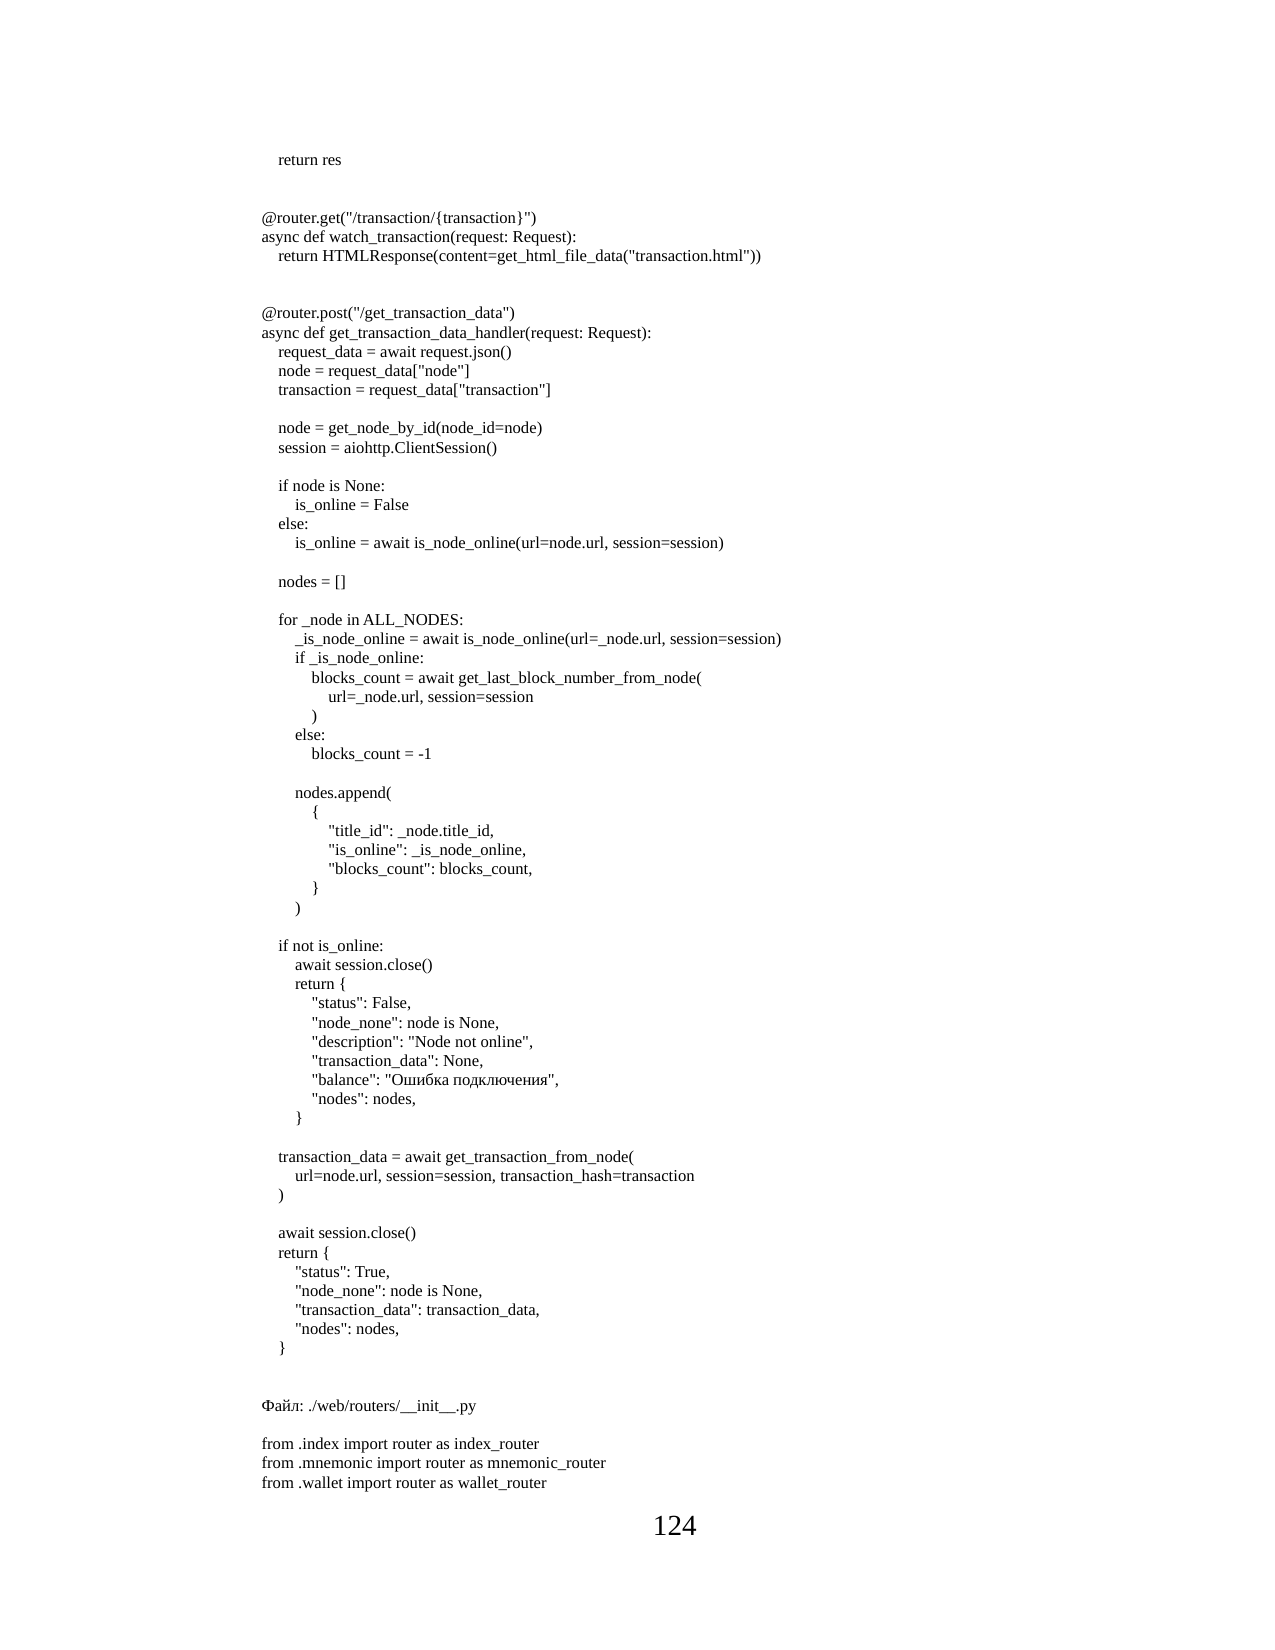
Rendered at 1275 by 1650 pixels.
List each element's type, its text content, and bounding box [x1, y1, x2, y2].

list nodes = [] [261, 572, 1125, 591]
list "node_none": node is None, [261, 1012, 1125, 1032]
list blocks_count = -1 [261, 744, 1125, 763]
list "nodes": nodes, [261, 1319, 1125, 1338]
list Файл: ./web/routers/__init__.py [261, 1396, 1125, 1415]
list await session.close() [261, 1223, 1125, 1242]
list "transaction_data": None, [261, 1051, 1125, 1070]
list blocks_count = await get_last_block_number_from_node( [261, 667, 1125, 687]
list node = request_data["node"] [261, 361, 1125, 380]
list "transaction_data": transaction_data, [261, 1300, 1125, 1319]
list async def get_transaction_data_handler(request: Request): [261, 322, 1125, 342]
list "is_online": _is_node_online, [261, 840, 1125, 859]
list return { [261, 1242, 1125, 1262]
list "description": "Node not online", [261, 1032, 1125, 1051]
list url=node.url, session=session, transaction_hash=transaction [261, 1166, 1125, 1185]
list is_online = await is_node_online(url=node.url, session=session) [261, 533, 1125, 552]
list request_data = await request.json() [261, 342, 1125, 361]
list "status": False, [261, 993, 1125, 1012]
list "title_id": _node.title_id, [261, 821, 1125, 840]
list ) [261, 1185, 1125, 1204]
list if not is_online: [261, 936, 1125, 955]
list "node_none": node is None, [261, 1281, 1125, 1300]
list if _is_node_online: [261, 648, 1125, 667]
list _is_node_online = await is_node_online(url=_node.url, session=session) [261, 629, 1125, 648]
list if node is None: [261, 476, 1125, 495]
list "status": True, [261, 1262, 1125, 1281]
list from .mnemonic import router as mnemonic_router [261, 1453, 1125, 1472]
list { [261, 802, 1125, 821]
list } [261, 878, 1125, 897]
list transaction_data = await get_transaction_from_node( [261, 1147, 1125, 1166]
list for _node in ALL_NODES: [261, 610, 1125, 629]
list transaction = request_data["transaction"] [261, 380, 1125, 399]
list session = aiohttp.ClientSession() [261, 437, 1125, 457]
list node = get_node_by_id(node_id=node) [261, 418, 1125, 437]
list @router.get("/transaction/{transaction}") [261, 207, 1125, 227]
list return { [261, 974, 1125, 993]
list "balance": "Ошибка подключения", [261, 1070, 1125, 1089]
list nodes.append( [261, 782, 1125, 802]
list from .index import router as index_router [261, 1434, 1125, 1453]
list await session.close() [261, 955, 1125, 974]
list is_online = False [261, 495, 1125, 514]
list else: [261, 725, 1125, 744]
list "nodes": nodes, [261, 1089, 1125, 1108]
list ) [261, 706, 1125, 725]
list from .wallet import router as wallet_router [261, 1472, 1125, 1492]
list } [261, 1108, 1125, 1127]
list async def watch_transaction(request: Request): [261, 227, 1125, 246]
list url=_node.url, session=session [261, 687, 1125, 706]
list "blocks_count": blocks_count, [261, 859, 1125, 878]
list @router.post("/get_transaction_data") [261, 303, 1125, 322]
list else: [261, 514, 1125, 533]
list return res [261, 150, 1125, 169]
list ) [261, 897, 1125, 917]
list } [261, 1338, 1125, 1357]
list return HTMLResponse(content=get_html_file_data("transaction.html")) [261, 246, 1125, 265]
